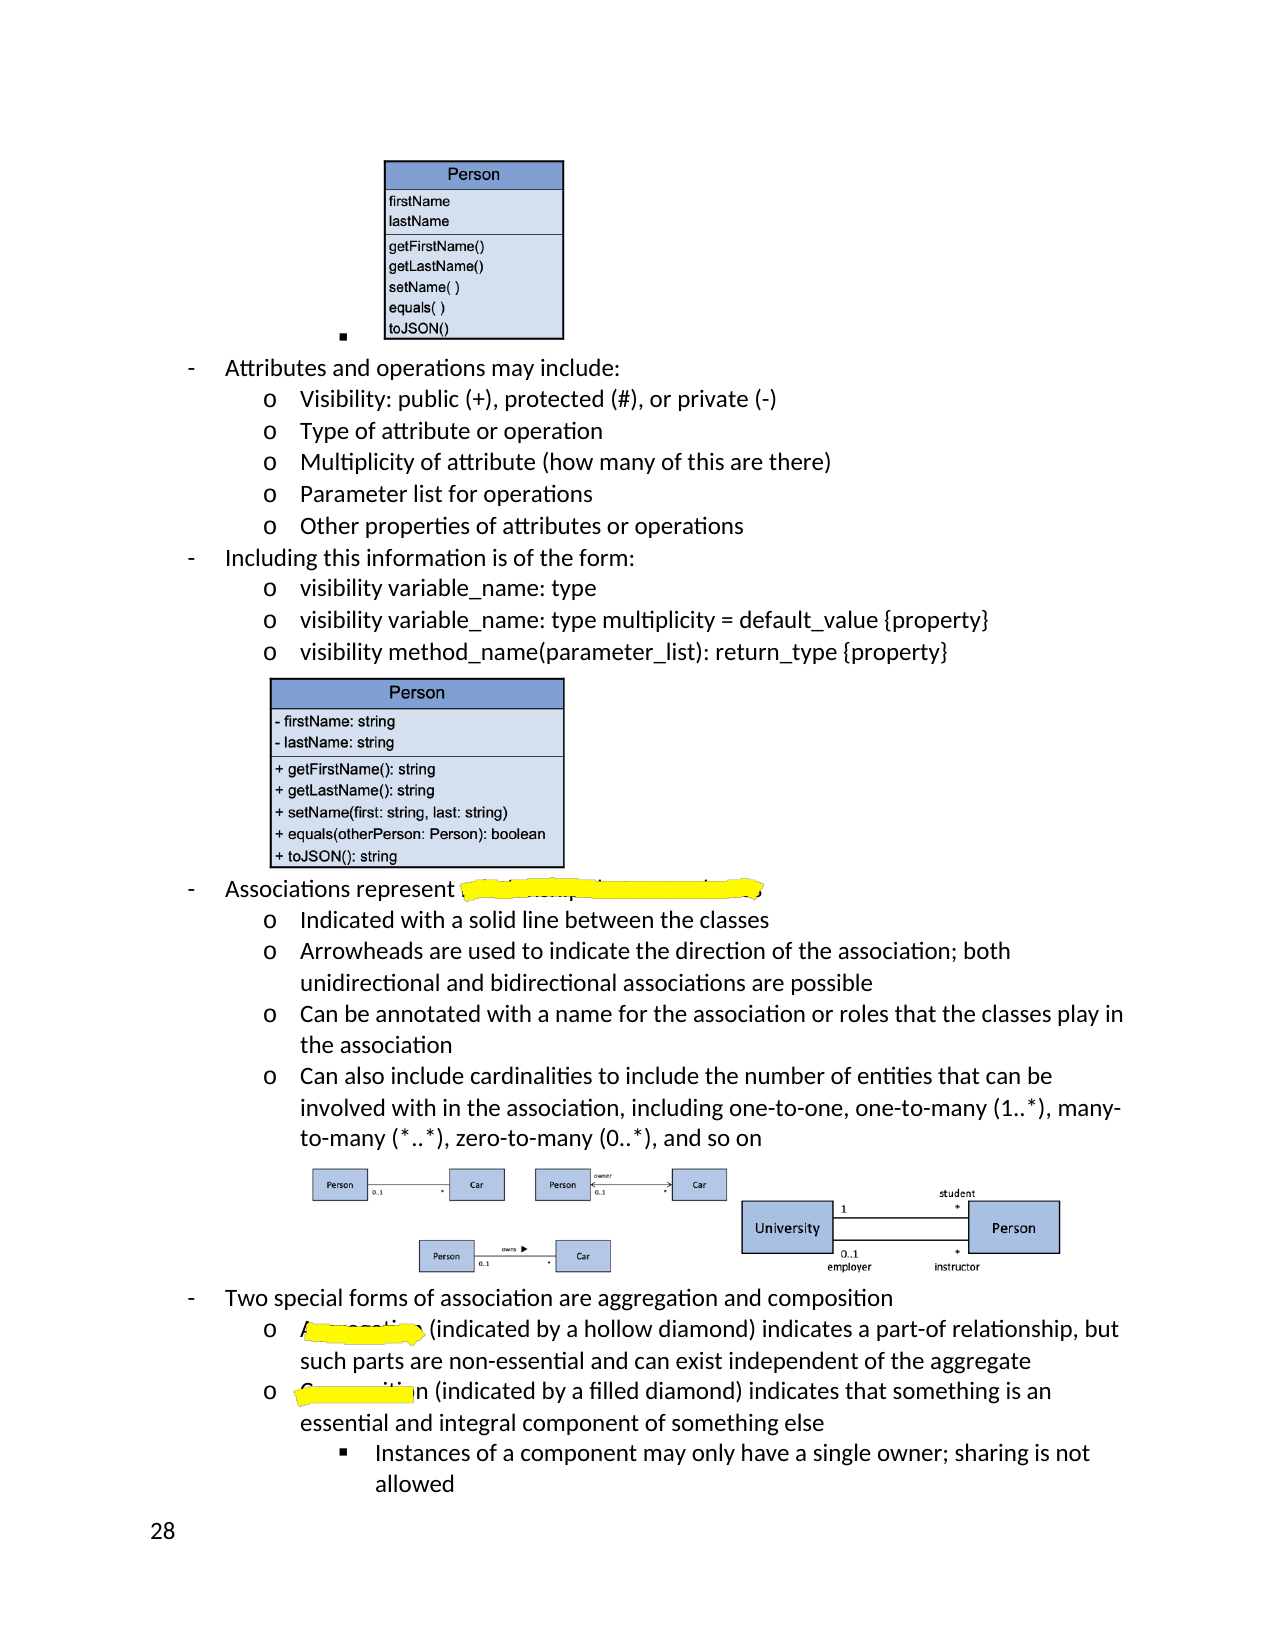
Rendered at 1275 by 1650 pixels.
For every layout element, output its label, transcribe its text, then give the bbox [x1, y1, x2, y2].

picture [262, 667, 570, 874]
list Two special forms of association are aggregation and composition [187, 1282, 1125, 1313]
list Including this information is of the form: [187, 542, 1125, 572]
picture [375, 150, 569, 347]
list Composition (indicated by a filled diamond) indicates that something is an essential and integral component of something else [262, 1375, 1125, 1438]
list Other properties of attributes or operations [262, 510, 1125, 542]
picture [301, 1319, 427, 1347]
list Instances of a component may only have a single owner; sharing is not allowed [337, 1438, 1125, 1499]
list Arrowheads are used to indicate the direction of the association; both unidirectional and bidirectional associations are possible [262, 936, 1125, 998]
list Visibility: public (+), protected (#), or private (-) [262, 383, 1125, 415]
picture [300, 1152, 1069, 1283]
list visibility variable_name: type multiplicity = default_value {property} [262, 604, 1125, 636]
list Can also include cardinalities to include the number of entities that can be involved with in the association, including one-to-one, one-to-many (1..*), many-to-many (*..*), zero-to-many (0..*), and so on [262, 1060, 1125, 1153]
list Indicated with a solid line between the classes [262, 904, 1125, 936]
list Aggregation (indicated by a hollow diamond) indicates a part-of relationship, but such parts are non-essential and can exist independent of the aggregate [262, 1313, 1125, 1375]
list Attributes and operations may include: [187, 352, 1125, 383]
list visibility variable_name: type [262, 572, 1125, 604]
picture [291, 1382, 419, 1409]
list Can be annotated with a name for the association or roles that the classes play in the association [262, 998, 1125, 1060]
list Type of attribute or operation [262, 415, 1125, 447]
list Multiplicity of attribute (how many of this are there) [262, 447, 1125, 478]
picture [457, 875, 767, 904]
list visibility method_name(parameter_list): return_type {property} [262, 636, 1125, 668]
list Parameter list for operations [262, 478, 1125, 510]
